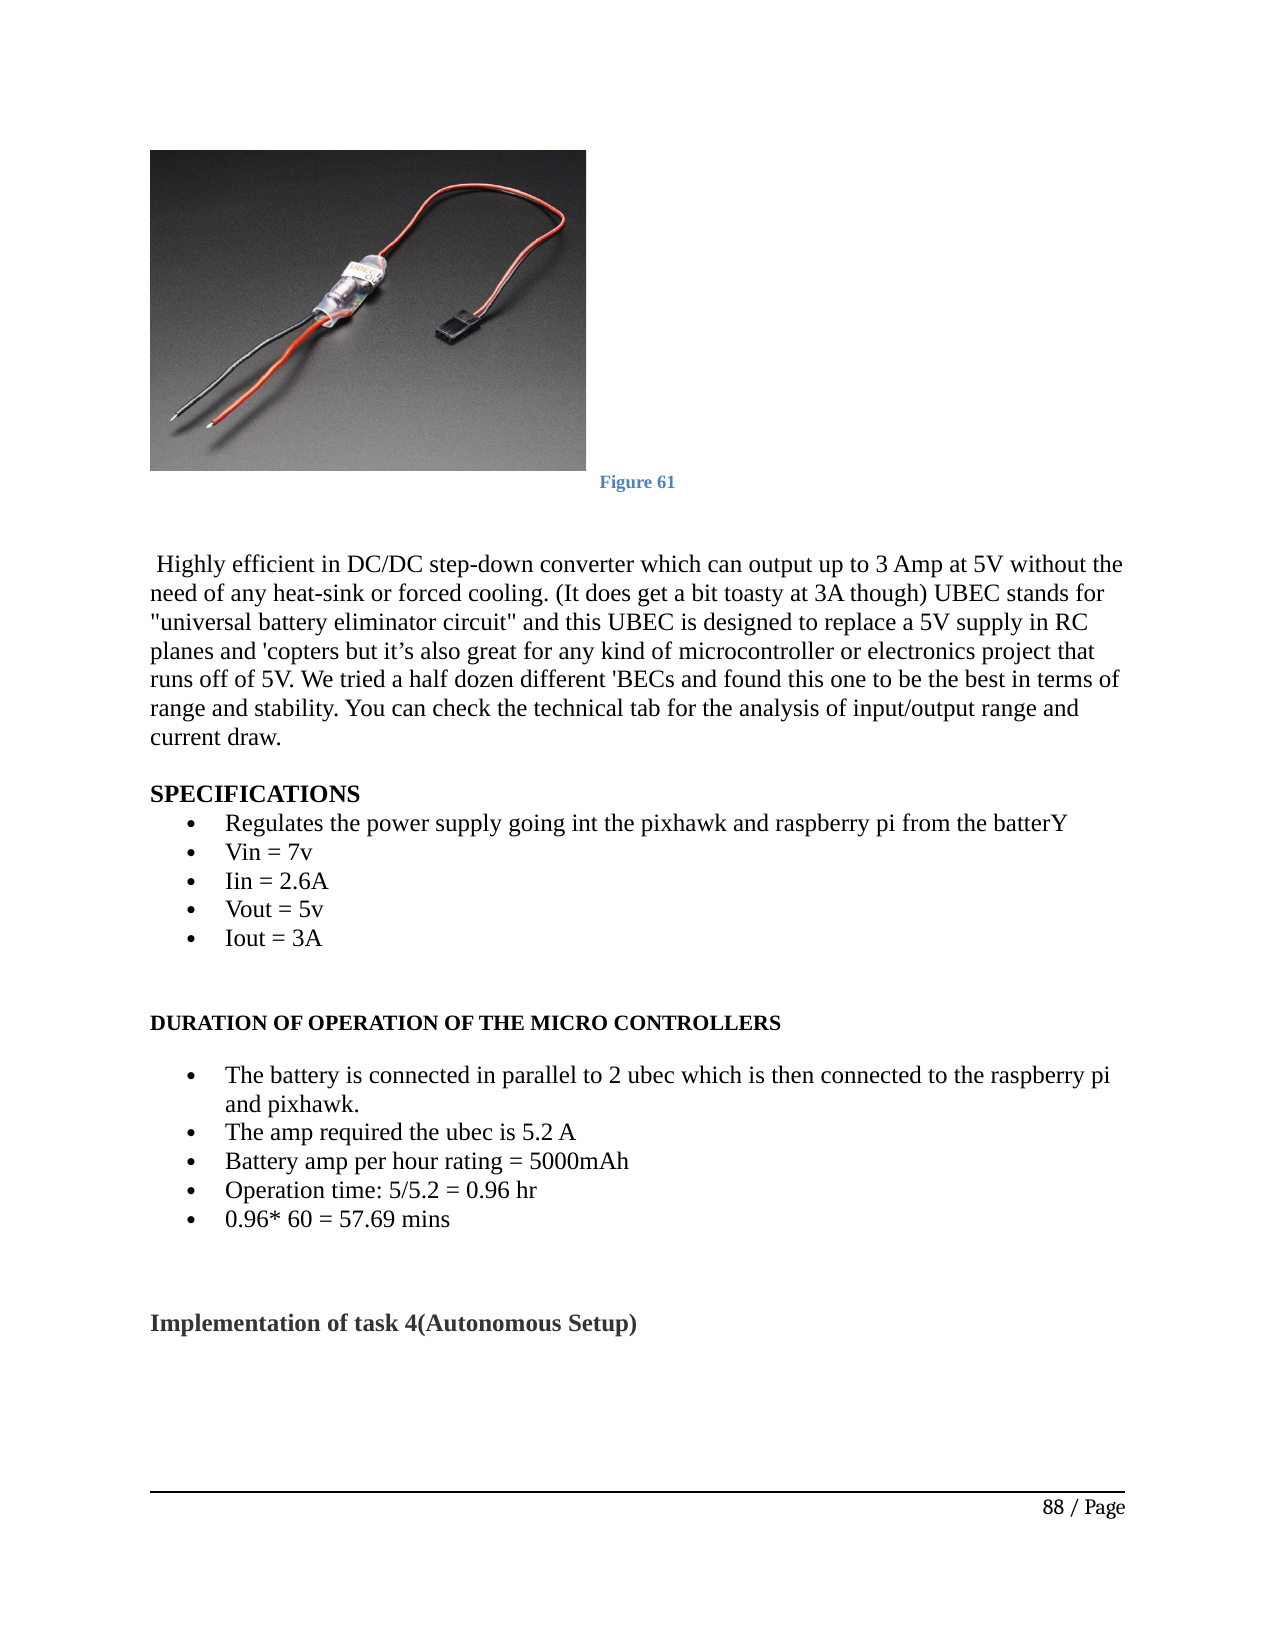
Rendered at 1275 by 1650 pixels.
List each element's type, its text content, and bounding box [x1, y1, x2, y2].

list Iin = 2.6A [187, 866, 1125, 894]
text SPECIFICATIONS [150, 779, 1125, 808]
list The battery is connected in parallel to 2 ubec which is then connected to the raspberry pi and pixhawk. [187, 1060, 1125, 1117]
picture [150, 150, 587, 471]
list Iout = 3A [187, 923, 1125, 952]
text Highly efficient in DC/DC step-down converter which can output up to 3 Amp at 5V without the need of any heat-sink or forced cooling. (It does get a bit toasty at 3A though) UBEC stands for "universal battery eliminator circuit" and this UBEC is designed to replace a 5V supply in RC planes and 'copters but it’s also great for any kind of microcontroller or electronics project that runs off of 5V. We tried a half dozen different 'BECs and found this one to be the best in terms of range and stability. You can check the technical tab for the analysis of input/output range and current draw. [150, 549, 1125, 751]
list Vout = 5v [187, 894, 1125, 923]
list The amp required the ubec is 5.2 A [187, 1117, 1125, 1146]
list Vin = 7v [187, 837, 1125, 866]
list Battery amp per hour rating = 5000mAh [187, 1146, 1125, 1175]
text DURATION OF OPERATION OF THE MICRO CONTROLLERS [150, 1009, 1125, 1035]
list Regulates the power supply going int the pixhawk and raspberry pi from the batterY [187, 808, 1125, 837]
text Figure 61 [150, 471, 1125, 492]
list Operation time: 5/5.2 = 0.96 hr [187, 1175, 1125, 1204]
subtitle Implementation of task 4(Autonomous Setup) [150, 1308, 1125, 1337]
list 0.96* 60 = 57.69 mins [187, 1204, 1125, 1232]
